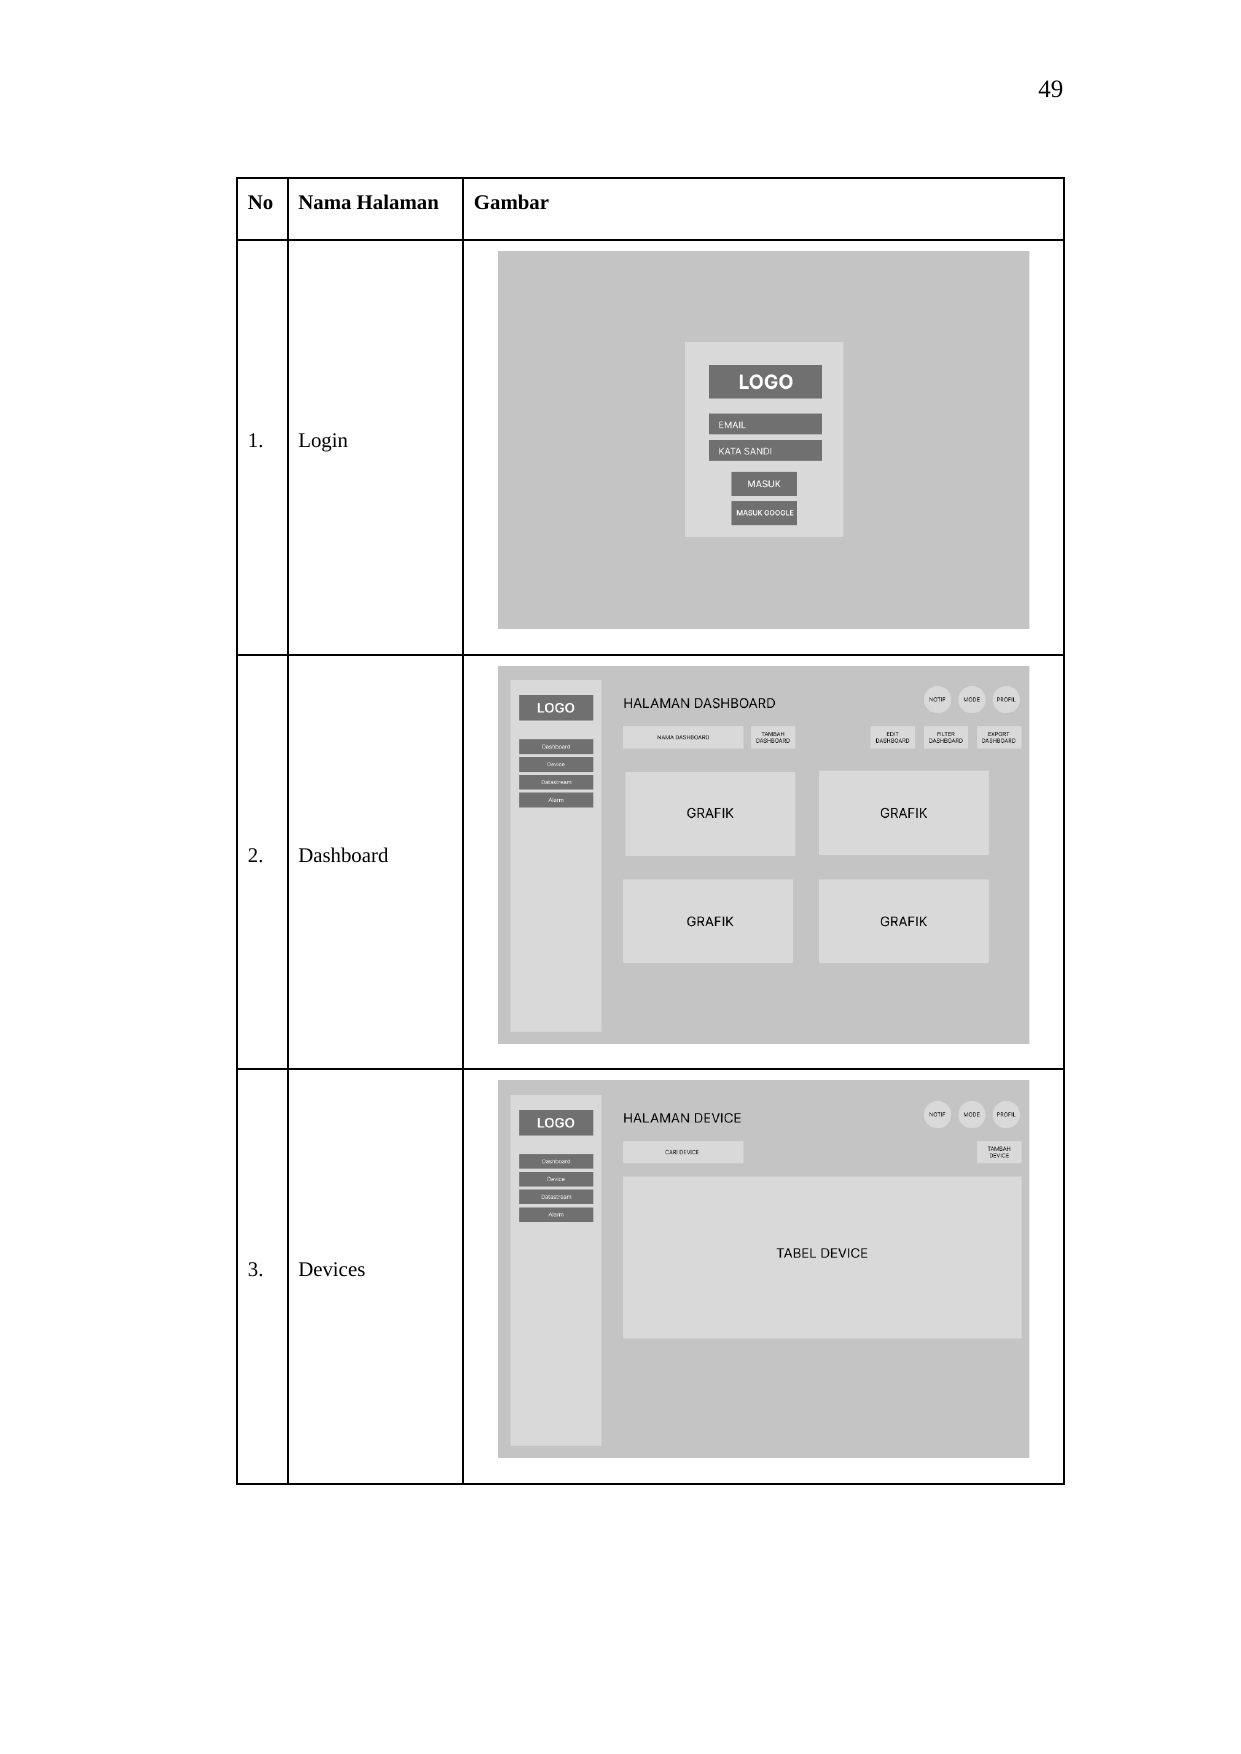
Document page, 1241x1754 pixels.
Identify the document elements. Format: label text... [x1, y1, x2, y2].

table_cell Login [289, 241, 462, 653]
table_cell [464, 241, 1063, 653]
table_header Nama Halaman [289, 179, 462, 238]
table_cell 2. [238, 656, 287, 1068]
table_cell [464, 1070, 1063, 1483]
table_cell [464, 656, 1063, 1068]
table_cell Dashboard [289, 656, 462, 1068]
picture [498, 1080, 1030, 1458]
picture [498, 666, 1030, 1044]
table_cell 3. [238, 1070, 287, 1483]
table_header Gambar [464, 179, 1063, 238]
table_cell Devices [289, 1070, 462, 1483]
picture [498, 251, 1030, 629]
table_header No [238, 179, 287, 238]
table_cell 1. [238, 241, 287, 653]
